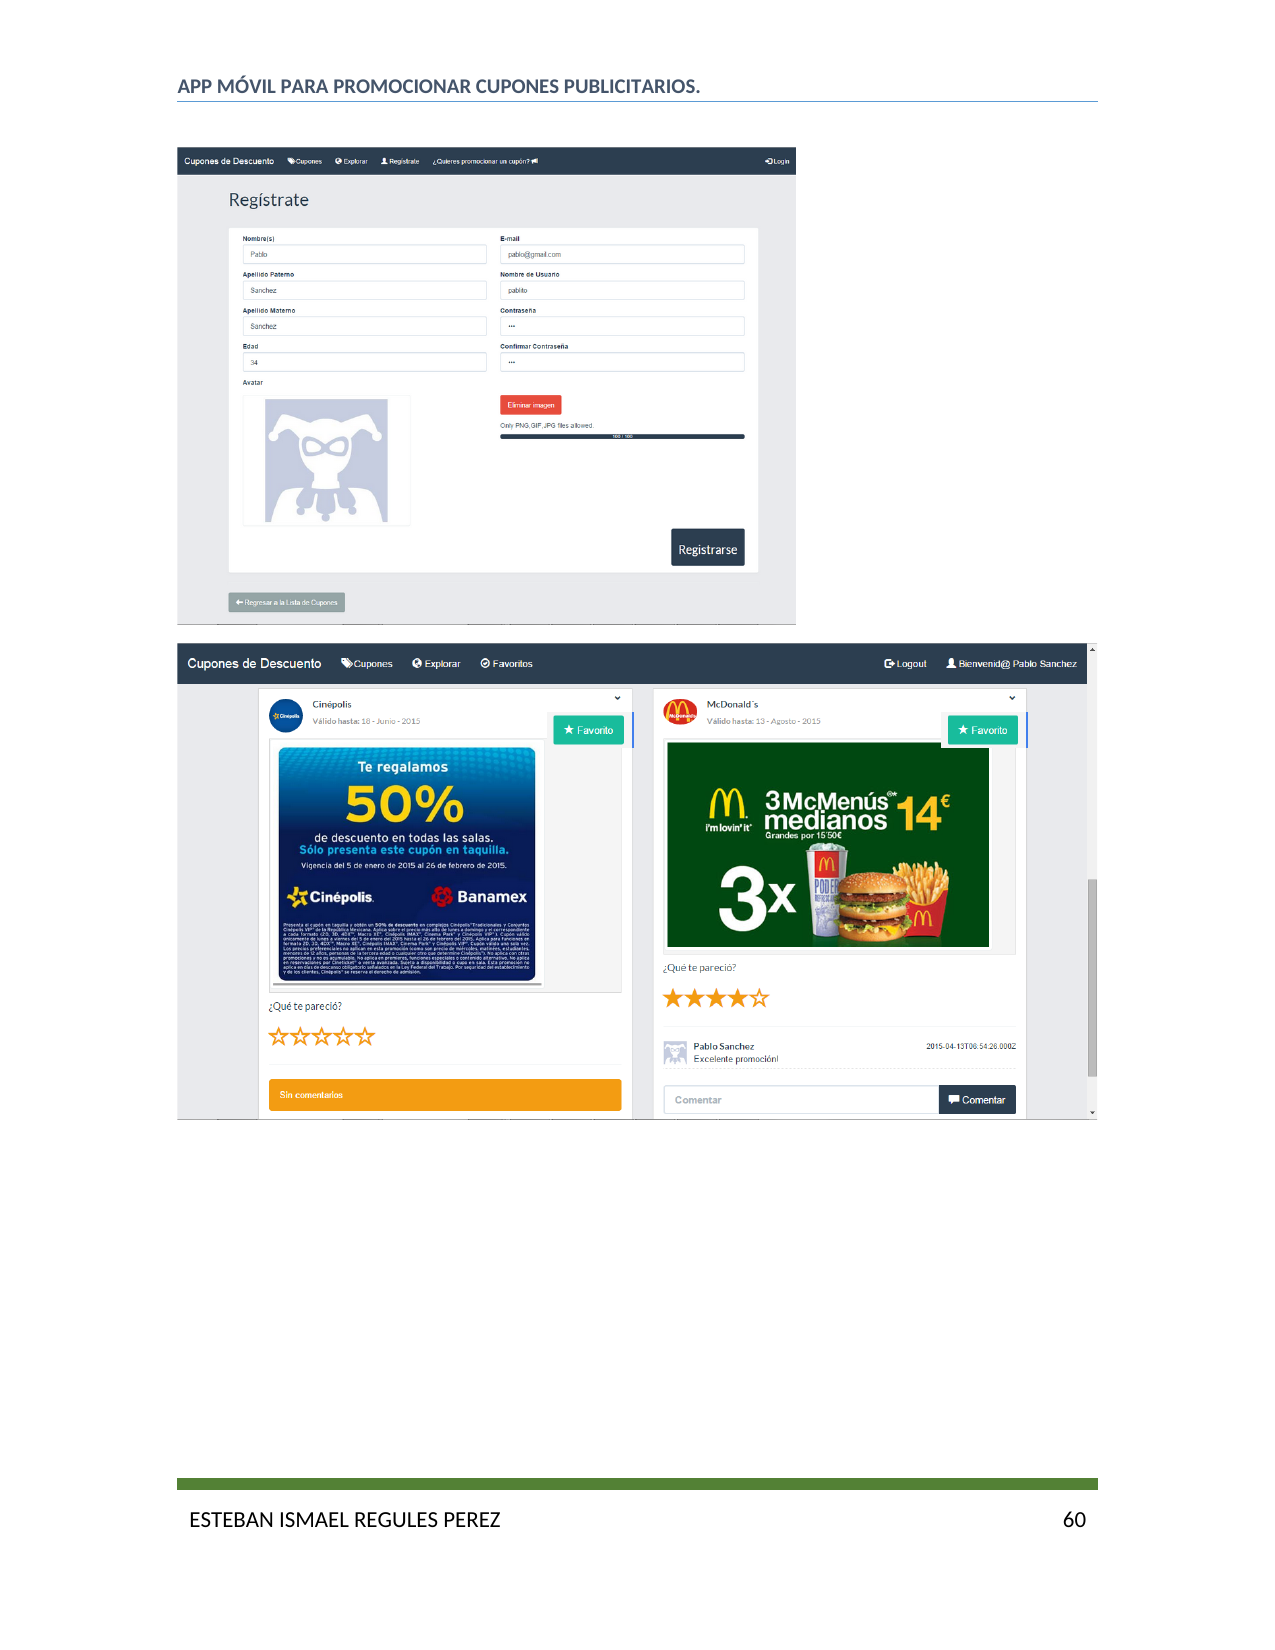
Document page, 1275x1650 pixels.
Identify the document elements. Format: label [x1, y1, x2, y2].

picture [177, 643, 1098, 1120]
picture [177, 147, 796, 625]
